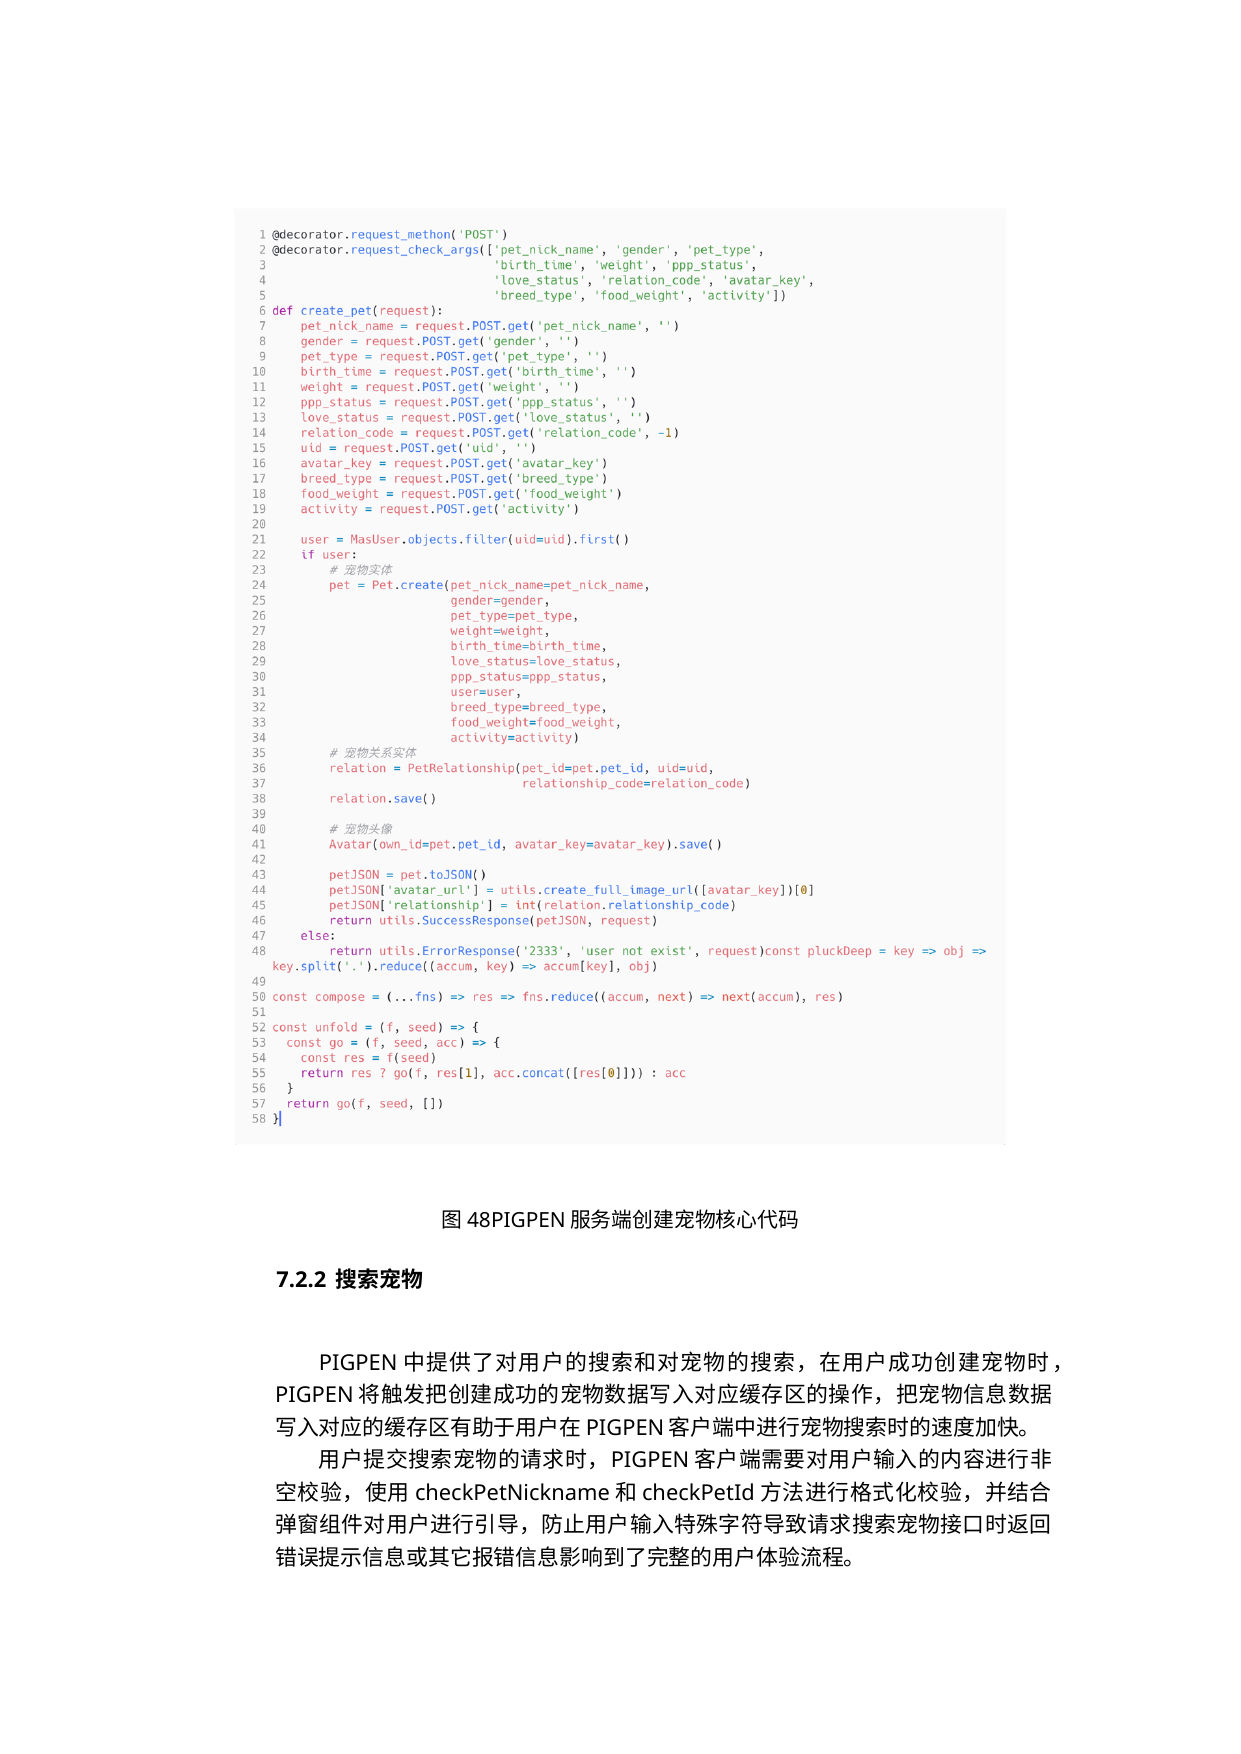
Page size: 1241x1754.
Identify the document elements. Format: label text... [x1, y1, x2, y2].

text PIGPEN中提供了对用户的搜索和对宠物的搜索，在用户成功创建宠物时，PIGPEN将触发把创建成功的宠物数据写入对应缓存区的操作，把宠物信息数据写入对应的缓存区有助于用户在PIGPEN客户端中进行宠物搜索时的速度加快。 [275, 1344, 1053, 1442]
subtitle 搜索宠物 [276, 1262, 1053, 1294]
text 图 48PIGPEN服务端创建宠物核心代码 [187, 1202, 1053, 1234]
text 用户提交搜索宠物的请求时，PIGPEN客户端需要对用户输入的内容进行非空校验，使用checkPetNickname和checkPetId方法进行格式化校验，并结合弹窗组件对用户进行引导，防止用户输入特殊字符导致请求搜索宠物接口时返回错误提示信息或其它报错信息影响到了完整的用户体验流程。 [275, 1442, 1053, 1572]
picture [187, 162, 1053, 1192]
